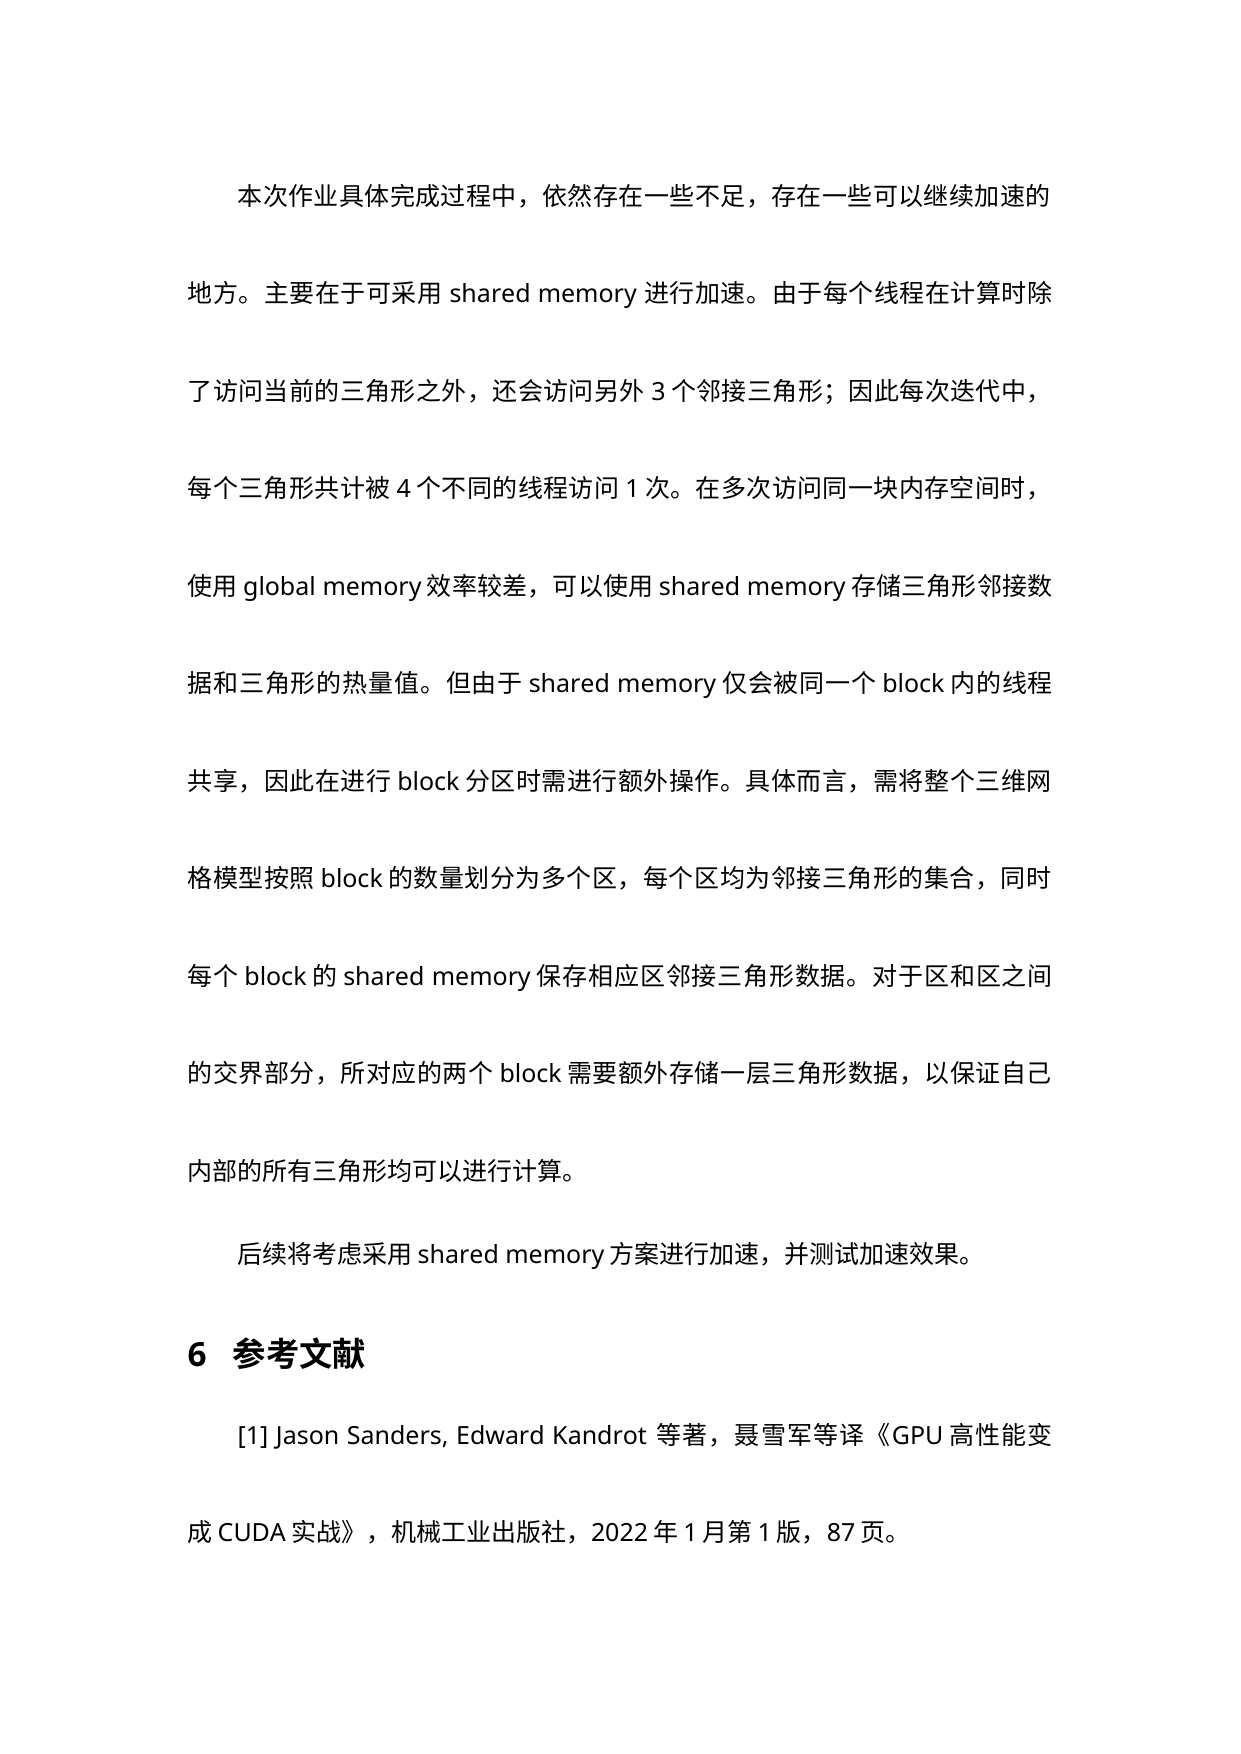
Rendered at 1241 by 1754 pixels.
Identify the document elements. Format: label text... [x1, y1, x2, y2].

text 后续将考虑采用shared memory方案进行加速，并测试加速效果。 [187, 1220, 1053, 1285]
text 本次作业具体完成过程中，依然存在一些不足，存在一些可以继续加速的地方。主要在于可采用 shared memory 进行加速。由于每个线程在计算时除了访问当前的三角形之外，还会访问另外3个邻接三角形；因此每次迭代中，每个三角形共计被4个不同的线程访问1次。在多次访问同一块内存空间时，使用global memory效率较差，可以使用shared memory存储三角形邻接数据和三角形的热量值。但由于shared memory仅会被同一个block内的线程共享，因此在进行block分区时需进行额外操作。具体而言，需将整个三维网格模型按照block的数量划分为多个区，每个区均为邻接三角形的集合，同时每个block的shared memory保存相应区邻接三角形数据。对于区和区之间的交界部分，所对应的两个block需要额外存储一层三角形数据，以保证自己内部的所有三角形均可以进行计算。 [187, 162, 1053, 1202]
subtitle 参考文献 [187, 1319, 1053, 1384]
text [1] Jason Sanders, Edward Kandrot 等著，聂雪军等译《GPU高性能变成CUDA实战》，机械工业出版社，2022年1月第1版，87页。 [187, 1401, 1053, 1563]
